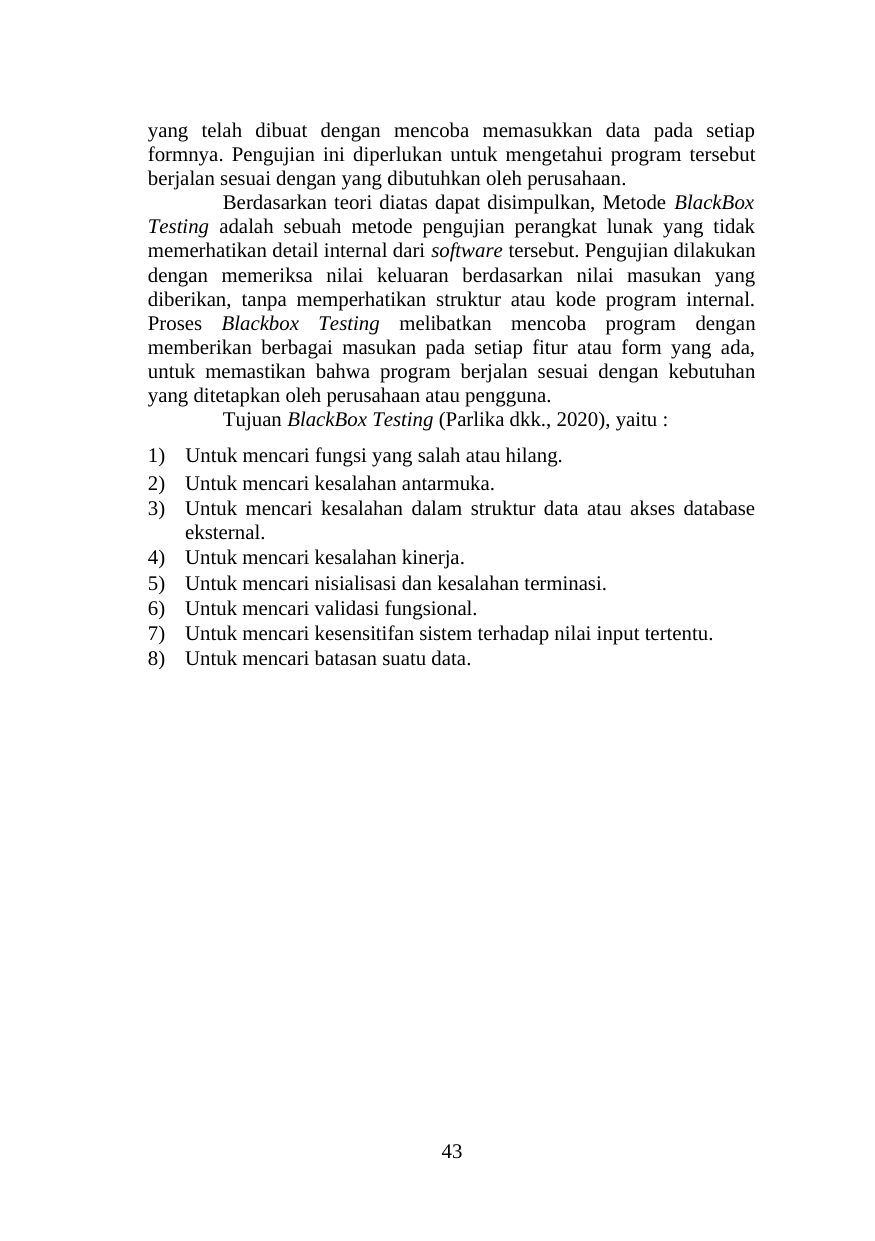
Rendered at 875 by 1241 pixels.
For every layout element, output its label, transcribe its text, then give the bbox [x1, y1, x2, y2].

subtitle Untuk mencari kesalahan kinerja. [148, 545, 756, 569]
subtitle Untuk mencari nisialisasi dan kesalahan terminasi. [148, 570, 756, 594]
subtitle Untuk mencari validasi fungsional. [148, 596, 756, 619]
text Berdasarkan teori diatas dapat disimpulkan, Metode BlackBox Testing adalah sebuah metode pengujian perangkat lunak yang tidak memerhatikan detail internal dari software tersebut. Pengujian dilakukan dengan memeriksa nilai keluaran berdasarkan nilai masukan yang diberikan, tanpa memperhatikan struktur atau kode program internal. Proses Blackbox Testing melibatkan mencoba program dengan memberikan berbagai masukan pada setiap fitur atau form yang ada, untuk memastikan bahwa program berjalan sesuai dengan kebutuhan yang ditetapkan oleh perusahaan atau pengguna. [148, 190, 756, 407]
subtitle Untuk mencari kesalahan dalam struktur data atau akses database eksternal. [148, 496, 756, 544]
subtitle Untuk mencari kesensitifan sistem terhadap nilai input tertentu. [148, 621, 756, 645]
subtitle Untuk mencari fungsi yang salah atau hilang. [148, 443, 756, 467]
text Tujuan BlackBox Testing (Parlika dkk., 2020), yaitu : [148, 407, 756, 431]
subtitle Untuk mencari batasan suatu data. [148, 646, 756, 670]
subtitle Untuk mencari kesalahan antarmuka. [148, 471, 756, 495]
